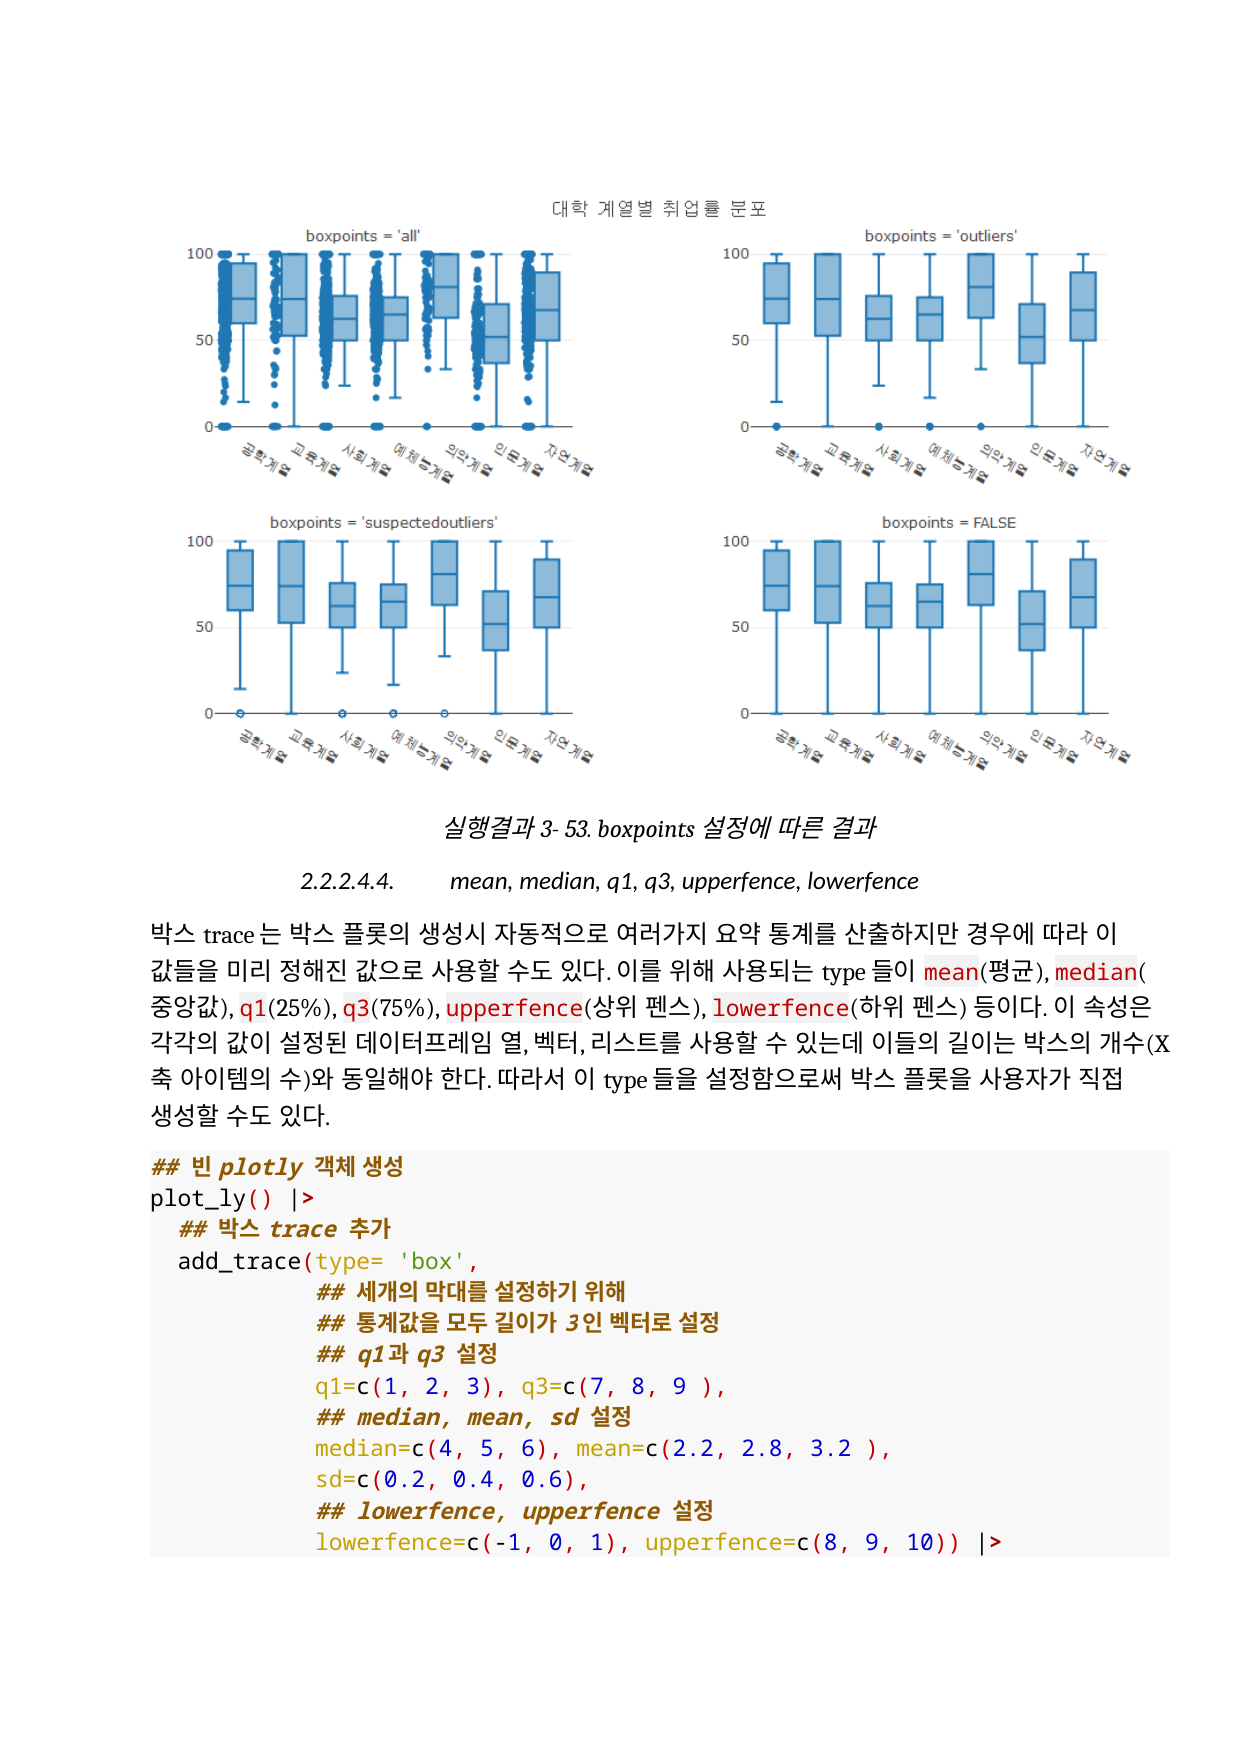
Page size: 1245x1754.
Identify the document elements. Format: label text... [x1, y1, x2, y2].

text 실행결과 3- 53. boxpoints 설정에 따른 결과 [150, 808, 1170, 844]
text 박스 trace는 박스 플롯의 생성시 자동적으로 여러가지 요약 통계를 산출하지만 경우에 따라 이 값들을 미리 정해진 값으로 사용할 수도 있다. 이를 위해 사용되는 type들이 mean(평균), median(중앙값), q1(25%), q3(75%), upperfence(상위 펜스), lowerfence(하위 펜스) 등이다. 이 속성은 각각의 값이 설정된 데이터프레임 열, 벡터, 리스트를 사용할 수 있는데 이들의 길이는 박스의 개수(X축 아이템의 수)와 동일해야 한다. 따라서 이 type들을 설정함으로써 박스 플롯을 사용자가 직접 생성할 수도 있다. [150, 915, 1170, 1132]
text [150, 1151, 1170, 1557]
subtitle mean, median, q1, q3, upperfence, lowerfence [300, 865, 1170, 896]
picture [172, 187, 1148, 788]
